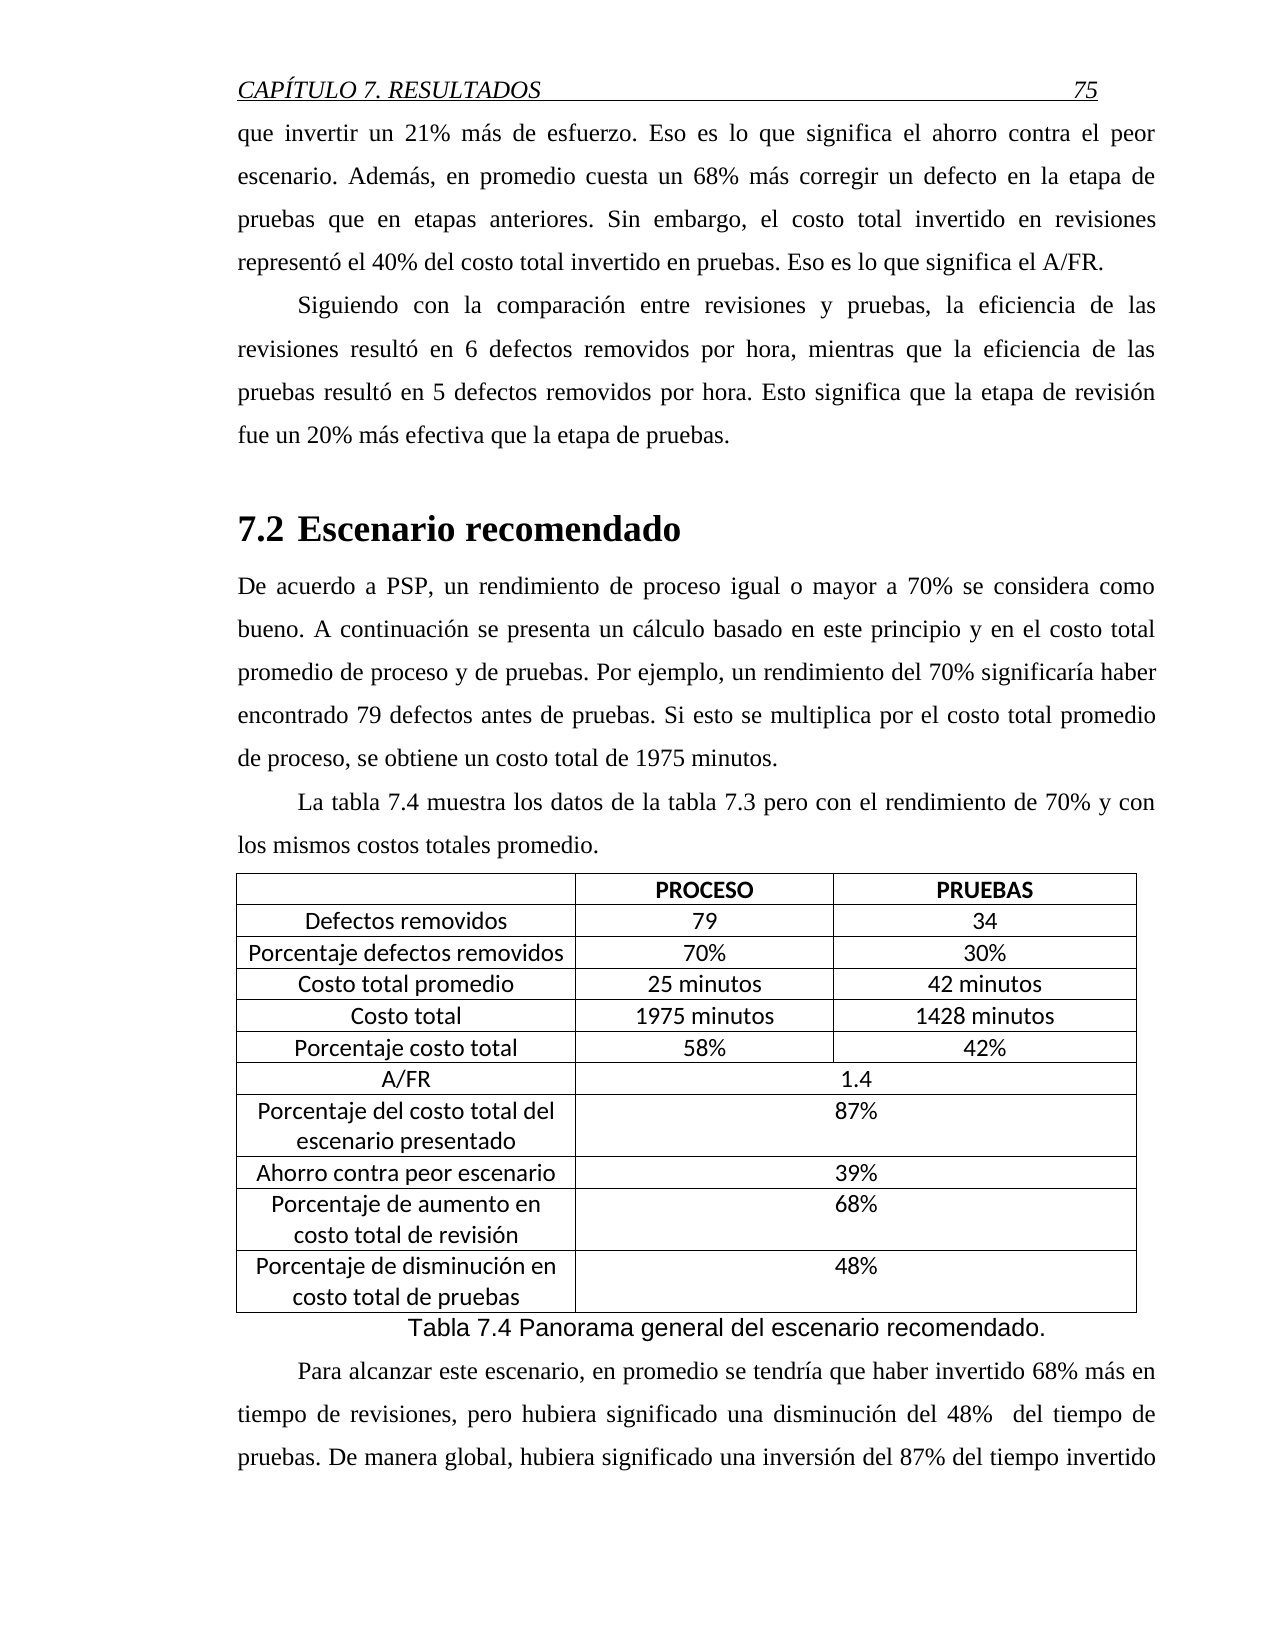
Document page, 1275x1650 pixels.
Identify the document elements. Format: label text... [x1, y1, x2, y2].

table_cell 25 minutos [576, 969, 833, 999]
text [237, 118, 1157, 276]
text La tabla 7.4 muestra los datos de la tabla 7.3 pero con el rendimiento de 70% y con los mismos costos totales promedio. [237, 787, 1157, 858]
table_cell 1.4 [576, 1063, 1136, 1094]
table_cell Defectos removidos [237, 905, 575, 936]
table_cell Ahorro contra peor escenario [237, 1157, 575, 1187]
text De acuerdo a PSP, un rendimiento de proceso igual o mayor a 70% se considera como bueno. A continuación se presenta un cálculo basado en este principio y en el costo total promedio de proceso y de pruebas. Por ejemplo, un rendimiento del 70% significaría haber encontrado 79 defectos antes de pruebas. Si esto se multiplica por el costo total promedio de proceso, se obtiene un costo total de 1975 minutos. [237, 571, 1157, 772]
table_cell 48% [576, 1251, 1136, 1312]
table_cell Porcentaje de aumento en costo total de revisión [237, 1189, 575, 1249]
table_cell Porcentaje de disminución en costo total de pruebas [237, 1251, 575, 1312]
table_cell 68% [576, 1189, 1136, 1249]
table_cell Porcentaje del costo total del escenario presentado [237, 1095, 575, 1156]
table_cell 34 [834, 905, 1136, 936]
table_cell 58% [576, 1032, 833, 1062]
table_header PROCESO [576, 874, 833, 904]
table_cell 42 minutos [834, 969, 1136, 999]
text Tabla 7.4 Panorama general del escenario recomendado. [237, 1313, 1157, 1341]
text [237, 1356, 1157, 1471]
table_cell 42% [834, 1032, 1136, 1062]
table_cell Porcentaje defectos removidos [237, 937, 575, 967]
table_cell Porcentaje costo total [237, 1032, 575, 1062]
table_cell 1428 minutos [834, 1000, 1136, 1031]
text Siguiendo con la comparación entre revisiones y pruebas, la eficiencia de las revisiones resultó en 6 defectos removidos por hora, mientras que la eficiencia de las pruebas resultó en 5 defectos removidos por hora. Esto significa que la etapa de revisión fue un 20% más efectiva que la etapa de pruebas. [237, 291, 1157, 449]
table_cell 39% [576, 1157, 1136, 1187]
table_header [237, 874, 575, 904]
table_cell Costo total [237, 1000, 575, 1031]
table_cell 70% [576, 937, 833, 967]
table_header PRUEBAS [834, 874, 1136, 904]
table_cell 87% [576, 1095, 1136, 1156]
table_cell 30% [834, 937, 1136, 967]
table_cell Costo total promedio [237, 969, 575, 999]
subtitle Escenario recomendado [237, 506, 1157, 549]
table_cell A/FR [237, 1063, 575, 1094]
table_cell 79 [576, 905, 833, 936]
table_cell 1975 minutos [576, 1000, 833, 1031]
